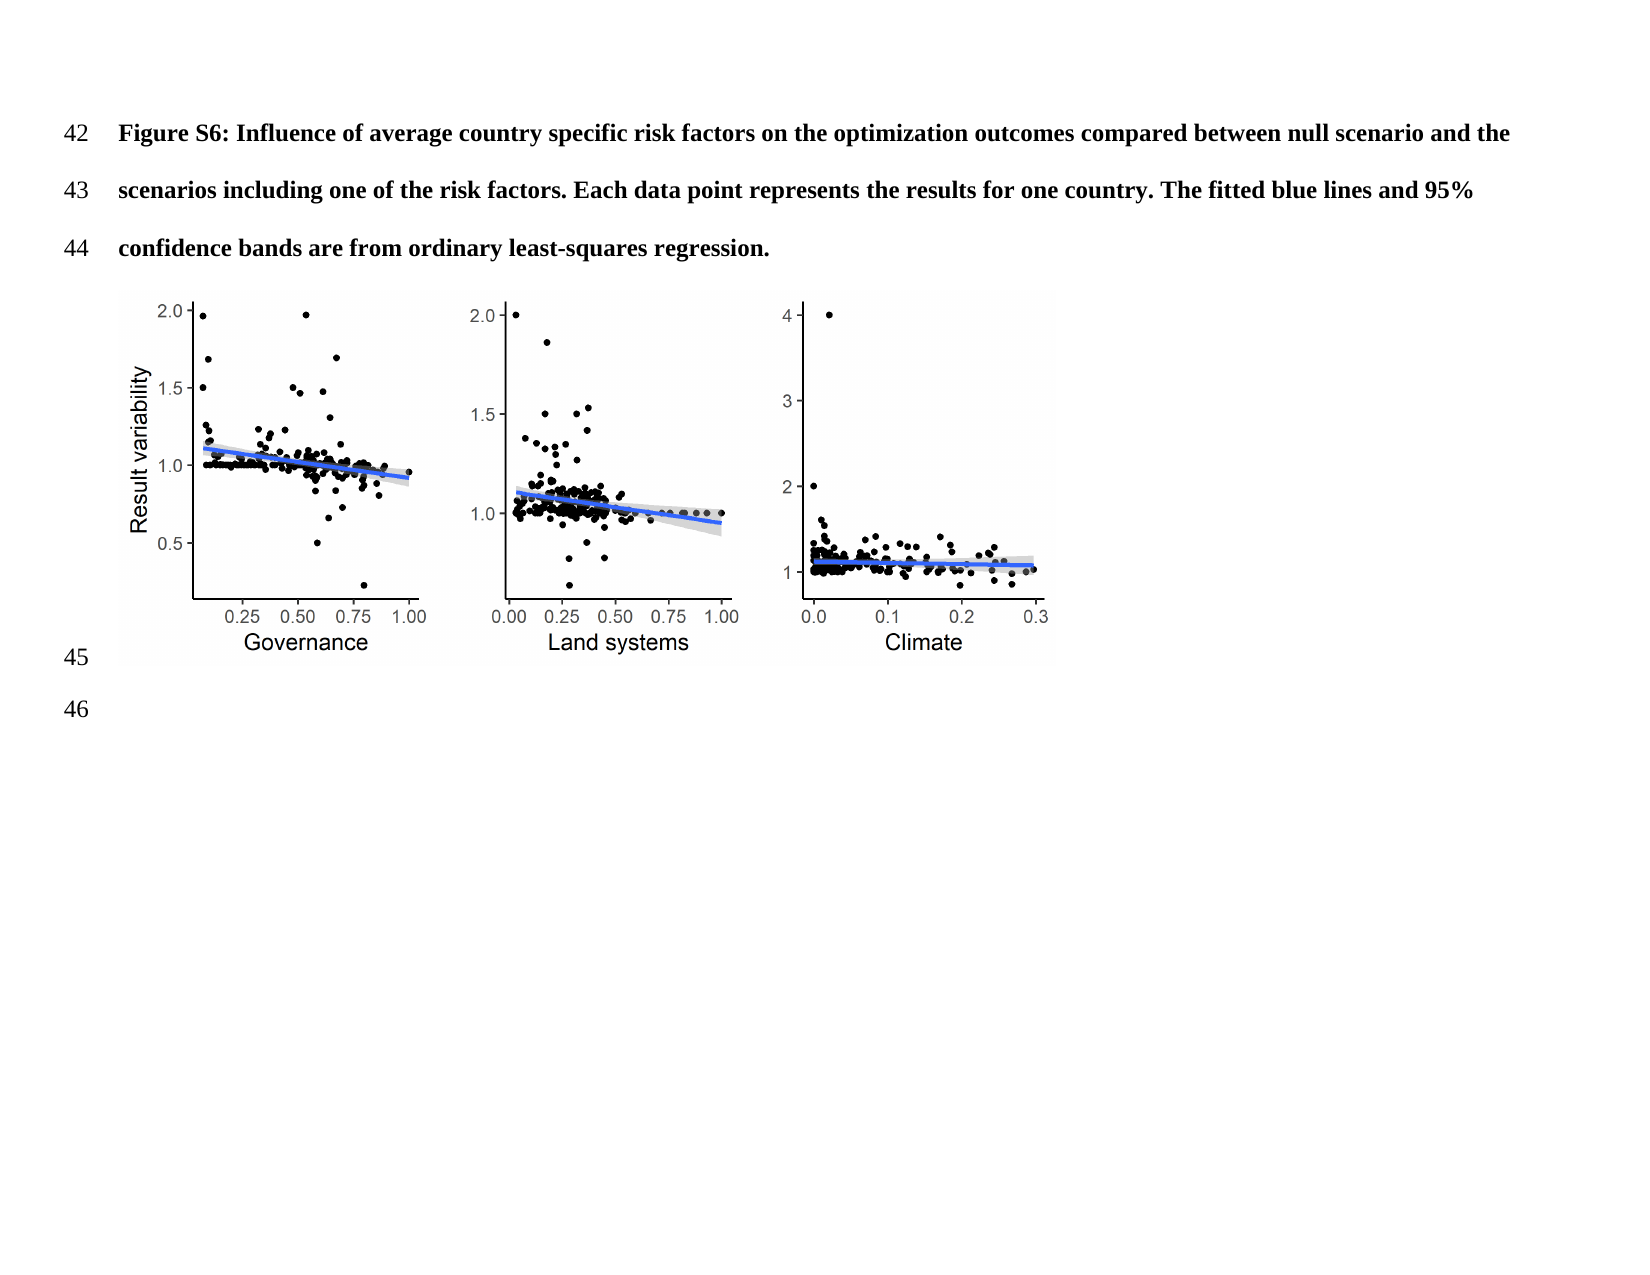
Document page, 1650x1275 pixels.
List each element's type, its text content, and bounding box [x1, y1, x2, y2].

picture [118, 290, 1056, 666]
text Figure S6: Influence of average country specific risk factors on the optimization outcomes compared between null scenario and the scenarios including one of the risk factors. Each data point represents the results for one country. The fitted blue lines and 95% confidence bands are from ordinary least-squares regression. [118, 118, 1532, 262]
